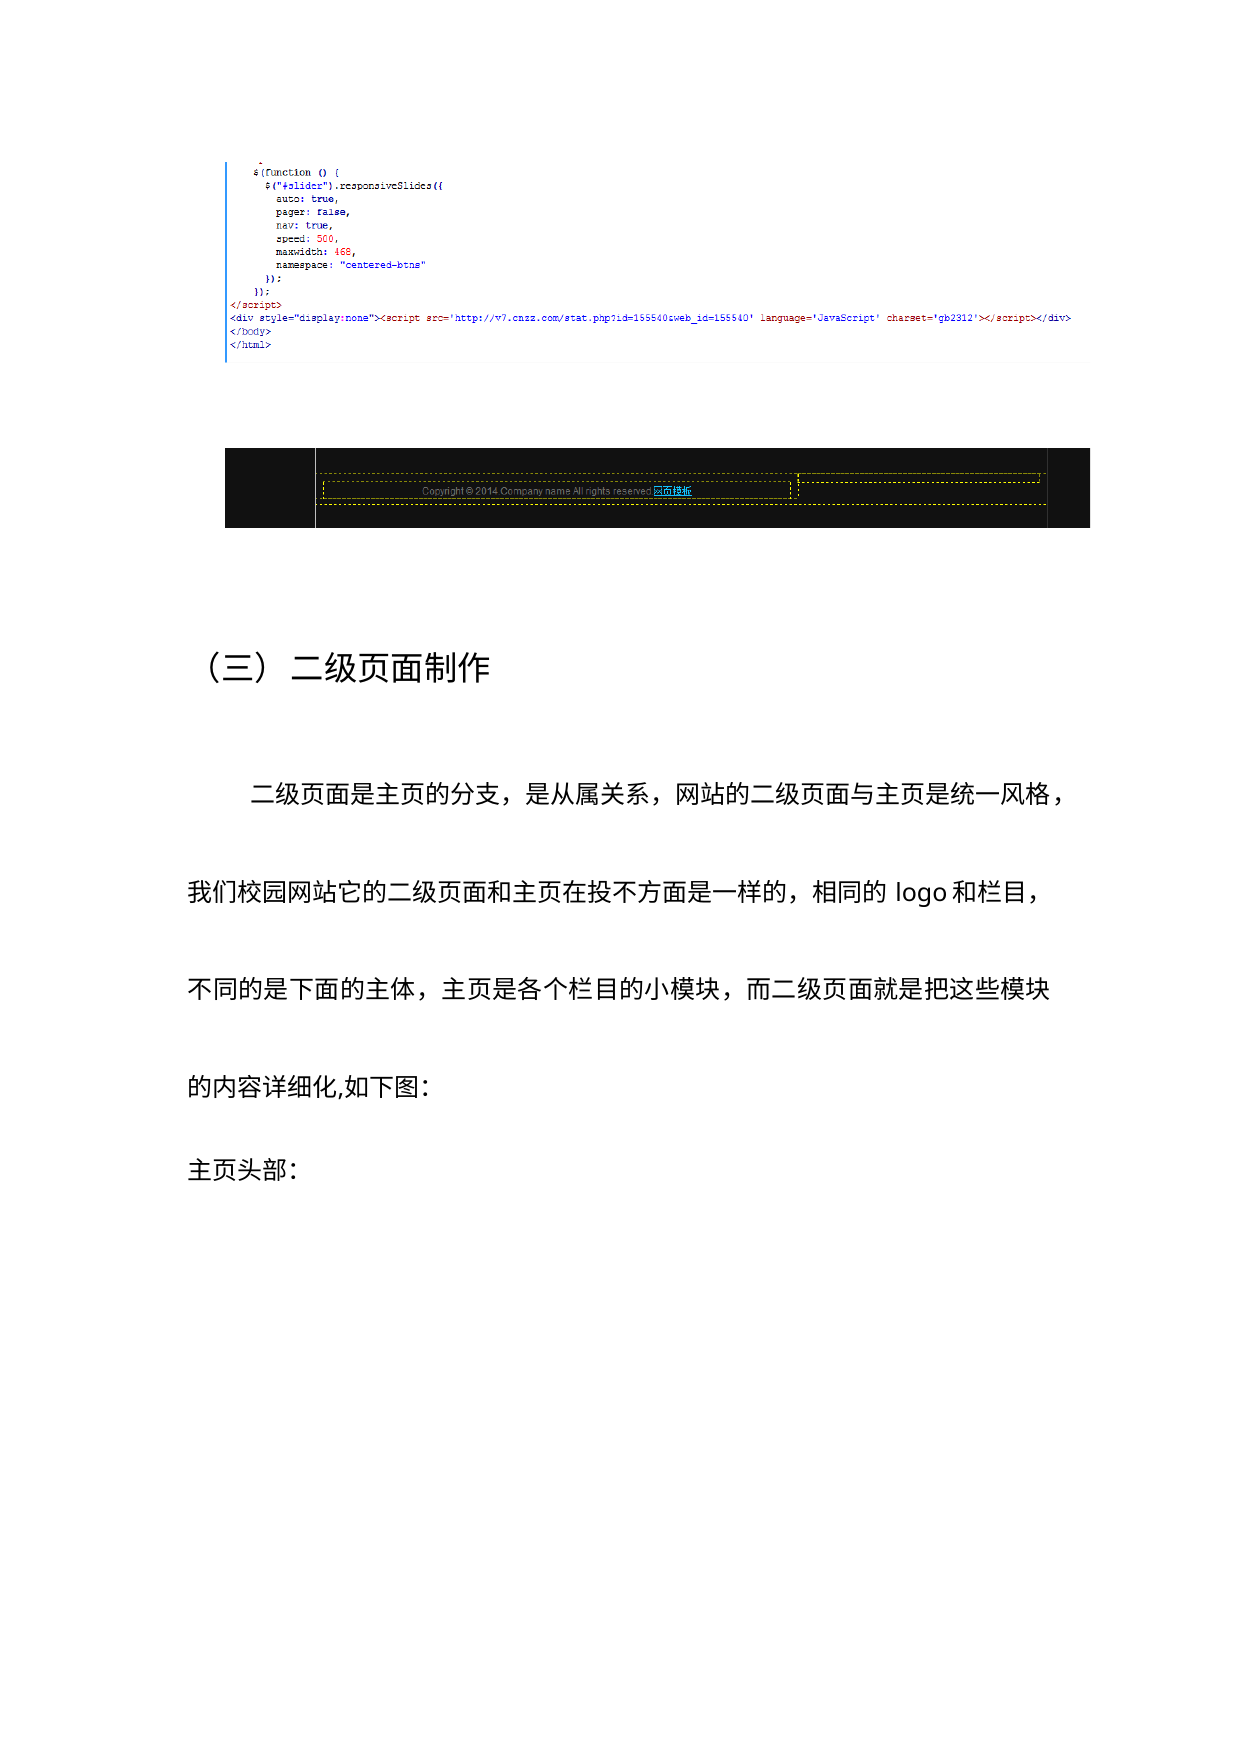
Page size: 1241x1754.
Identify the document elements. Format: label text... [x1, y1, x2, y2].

subtitle 二级页面制作 [187, 633, 1053, 698]
text 主页头部： [187, 1136, 1053, 1201]
picture [225, 448, 1091, 528]
picture [225, 162, 1091, 363]
text 二级页面是主页的分支，是从属关系，网站的二级页面与主页是统一风格，我们校园网站它的二级页面和主页在投不方面是一样的，相同的logo和栏目，不同的是下面的主体，主页是各个栏目的小模块，而二级页面就是把这些模块的内容详细化,如下图： [187, 760, 1053, 1118]
